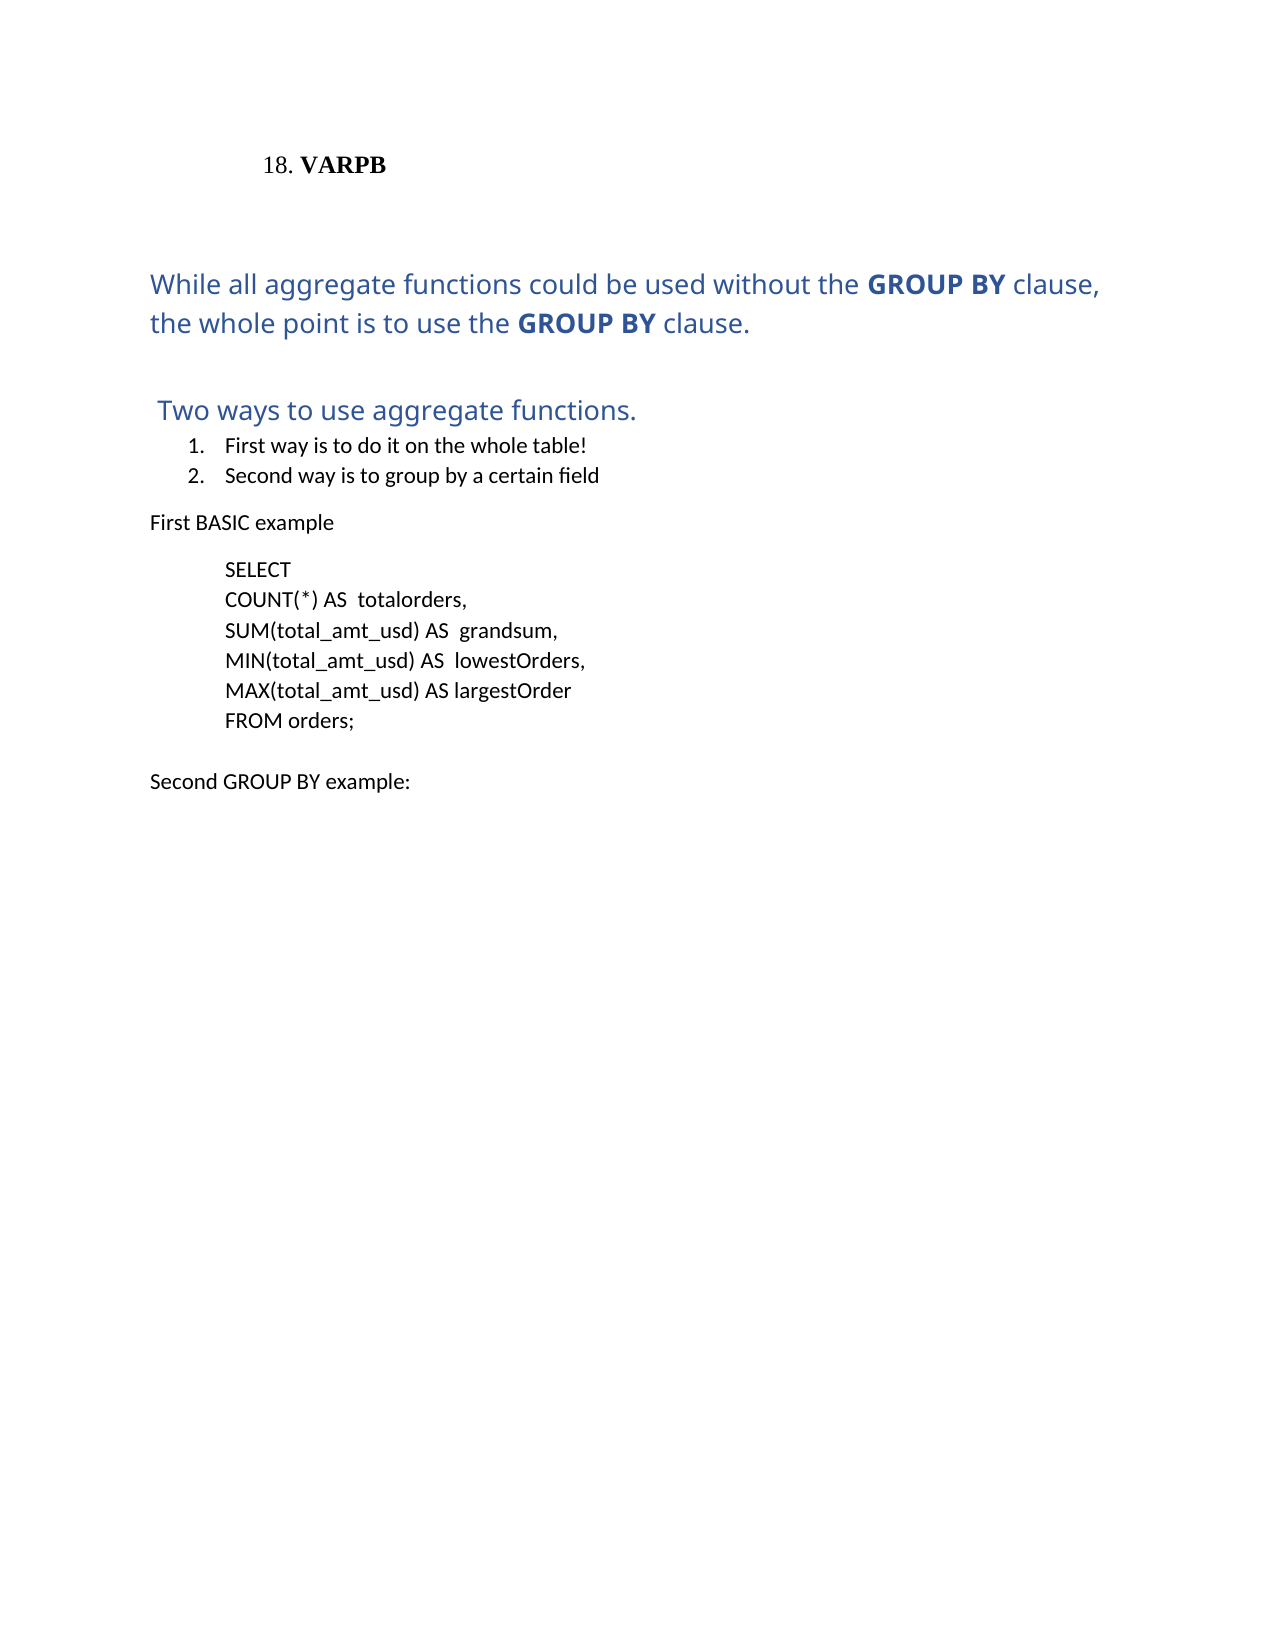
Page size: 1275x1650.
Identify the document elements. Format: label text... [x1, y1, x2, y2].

text COUNT(*) AS totalorders, [225, 586, 1125, 613]
subtitle Two ways to use aggregate functions. [150, 392, 1125, 428]
list First way is to do it on the whole table! [187, 431, 1125, 459]
text FROM orders; [225, 706, 1125, 734]
text MIN(total_amt_usd) AS lowestOrders, [225, 646, 1125, 674]
text MAX(total_amt_usd) AS largestOrder [225, 676, 1125, 704]
text SELECT [225, 555, 1125, 583]
text First BASIC example [150, 508, 1125, 536]
list Second way is to group by a certain field [187, 462, 1125, 489]
text SUM(total_amt_usd) AS grandsum, [225, 616, 1125, 644]
text Second GROUP BY example: [150, 767, 1125, 795]
list VARPB [262, 150, 1125, 179]
subtitle While all aggregate functions could be used without the GROUP BY clause, the whole point is to use the GROUP BY clause. [150, 265, 1125, 342]
